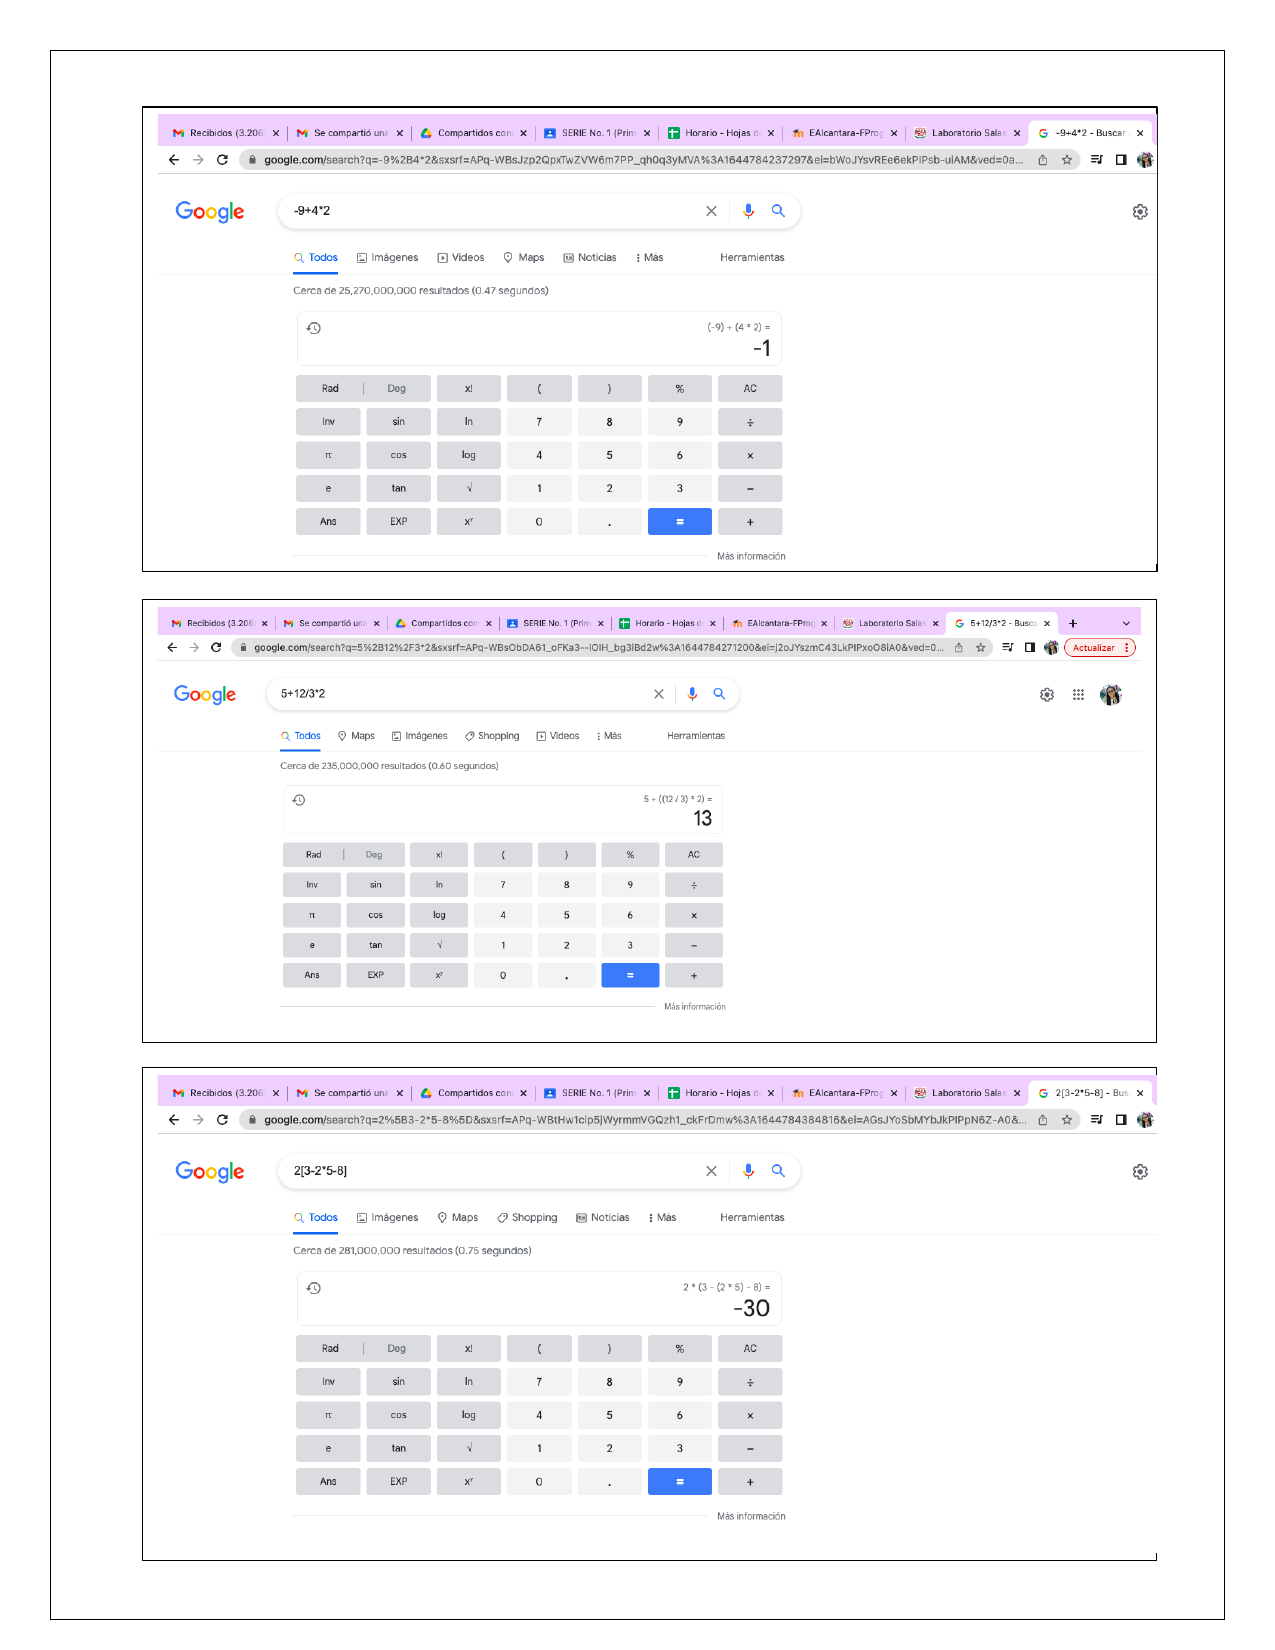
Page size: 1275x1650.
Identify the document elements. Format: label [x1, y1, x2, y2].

picture [157, 607, 1141, 1036]
picture [157, 114, 1158, 564]
picture [157, 1075, 1158, 1553]
